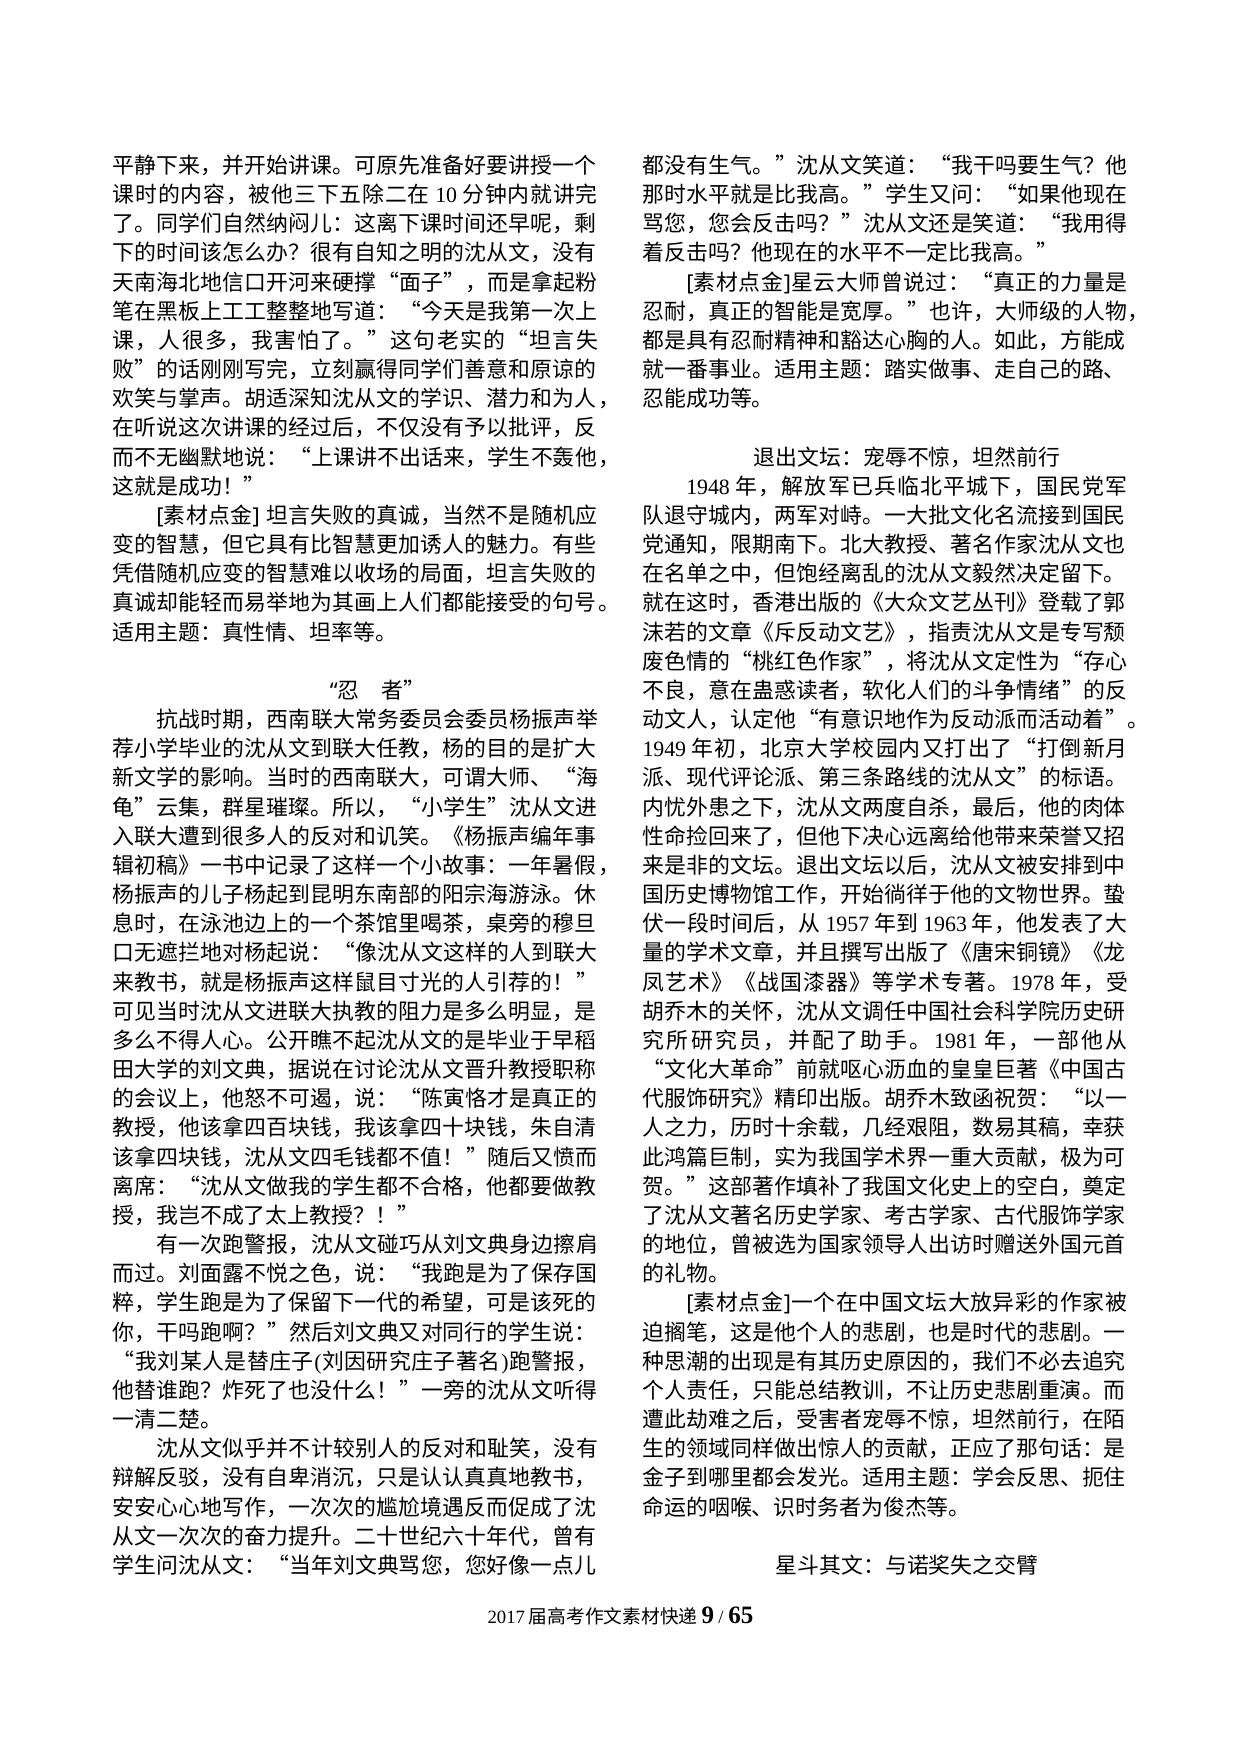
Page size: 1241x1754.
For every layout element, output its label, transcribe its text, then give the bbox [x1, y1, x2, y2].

text 抗战时期，西南联大常务委员会委员杨振声举荐小学毕业的沈从文到联大任教，杨的目的是扩大新文学的影响。当时的西南联大，可谓大师、“海龟”云集，群星璀璨。所以，“小学生”沈从文进入联大遭到很多人的反对和讥笑。《杨振声编年事辑初稿》一书中记录了这样一个小故事：一年暑假，杨振声的儿子杨起到昆明东南部的阳宗海游泳。休息时，在泳池边上的一个茶馆里喝茶，桌旁的穆旦口无遮拦地对杨起说：“像沈从文这样的人到联大来教书，就是杨振声这样鼠目寸光的人引荐的！”可见当时沈从文进联大执教的阻力是多么明显，是多么不得人心。公开瞧不起沈从文的是毕业于早稻田大学的刘文典，据说在讨论沈从文晋升教授职称的会议上，他怒不可遏，说：“陈寅恪才是真正的教授，他该拿四百块钱，我该拿四十块钱，朱自清该拿四块钱，沈从文四毛钱都不值！”随后又愤而离席：“沈从文做我的学生都不合格，他都要做教授，我岂不成了太上教授？！” [112, 704, 598, 1229]
text [素材点金]星云大师曾说过：“真正的力量是忍耐，真正的智能是宽厚。”也许，大师级的人物，都是具有忍耐精神和豁达心胸的人。如此，方能成就一番事业。适用主题：踏实做事、走自己的路、忍能成功等。 [642, 267, 1128, 412]
text 沈从文似乎并不计较别人的反对和耻笑，没有辩解反驳，没有自卑消沉，只是认认真真地教书，安安心心地写作，一次次的尴尬境遇反而促成了沈从文一次次的奋力提升。二十世纪六十年代，曾有学生问沈从文：“当年刘文典骂您，您好像一点儿都没有生气。”沈从文笑道：“我干吗要生气？他那时水平就是比我高。”学生又问：“如果他现在骂您，您会反击吗？”沈从文还是笑道：“我用得着反击吗？他现在的水平不一定比我高。” [112, 1433, 598, 1579]
text 星斗其文：与诺奖失之交臂 [642, 1550, 1128, 1579]
text 1948年，解放军已兵临北平城下，国民党军队退守城内，两军对峙。一大批文化名流接到国民党通知，限期南下。北大教授、著名作家沈从文也在名单之中，但饱经离乱的沈从文毅然决定留下。就在这时，香港出版的《大众文艺丛刊》登载了郭沫若的文章《斥反动文艺》，指责沈从文是专写颓废色情的“桃红色作家”，将沈从文定性为“存心不良，意在蛊惑读者，软化人们的斗争情绪”的反动文人，认定他“有意识地作为反动派而活动着”。1949年初，北京大学校园内又打出了“打倒新月派、现代评论派、第三条路线的沈从文”的标语。内忧外患之下，沈从文两度自杀，最后，他的肉体性命捡回来了，但他下决心远离给他带来荣誉又招来是非的文坛。退出文坛以后，沈从文被安排到中国历史博物馆工作，开始徜徉于他的文物世界。蛰伏一段时间后，从1957年到1963年，他发表了大量的学术文章，并且撰写出版了《唐宋铜镜》《龙凤艺术》《战国漆器》等学术专著。1978年，受胡乔木的关怀，沈从文调任中国社会科学院历史研究所研究员，并配了助手。1981年，一部他从“文化大革命”前就呕心沥血的皇皇巨著《中国古代服饰研究》精印出版。胡乔木致函祝贺：“以一人之力，历时十余载，几经艰阻，数易其稿，幸获此鸿篇巨制，实为我国学术界一重大贡献，极为可贺。”这部著作填补了我国文化史上的空白，奠定了沈从文著名历史学家、考古学家、古代服饰学家的地位，曾被选为国家领导人出访时赠送外国元首的礼物。 [642, 471, 1128, 1287]
text 有一次跑警报，沈从文碰巧从刘文典身边擦肩而过。刘面露不悦之色，说：“我跑是为了保存国粹，学生跑是为了保留下一代的希望，可是该死的你，干吗跑啊？”然后刘文典又对同行的学生说：“我刘某人是替庄子(刘因研究庄子著名)跑警报，他替谁跑？炸死了也没什么！”一旁的沈从文听得一清二楚。 [112, 1229, 598, 1433]
text [素材点金] 坦言失败的真诚，当然不是随机应变的智慧，但它具有比智慧更加诱人的魅力。有些凭借随机应变的智慧难以收场的局面，坦言失败的真诚却能轻而易举地为其画上人们都能接受的句号。适用主题：真性情、坦率等。 [112, 500, 598, 646]
text [素材点金]一个在中国文坛大放异彩的作家被迫搁笔，这是他个人的悲剧，也是时代的悲剧。一种思潮的出现是有其历史原因的，我们不必去追究个人责任，只能总结教训，不让历史悲剧重演。而遭此劫难之后，受害者宠辱不惊，坦然前行，在陌生的领域同样做出惊人的贡献，正应了那句话：是金子到哪里都会发光。适用主题：学会反思、扼住命运的咽喉、识时务者为俊杰等。 [642, 1287, 1128, 1521]
text “忍 者” [112, 675, 598, 704]
text 退出文坛：宠辱不惊，坦然前行 [642, 442, 1128, 471]
text 沈从文似乎并不计较别人的反对和耻笑，没有辩解反驳，没有自卑消沉，只是认认真真地教书，安安心心地写作，一次次的尴尬境遇反而促成了沈从文一次次的奋力提升。二十世纪六十年代，曾有学生问沈从文：“当年刘文典骂您，您好像一点儿都没有生气。”沈从文笑道：“我干吗要生气？他那时水平就是比我高。”学生又问：“如果他现在骂您，您会反击吗？”沈从文还是笑道：“我用得着反击吗？他现在的水平不一定比我高。” [642, 150, 1128, 267]
